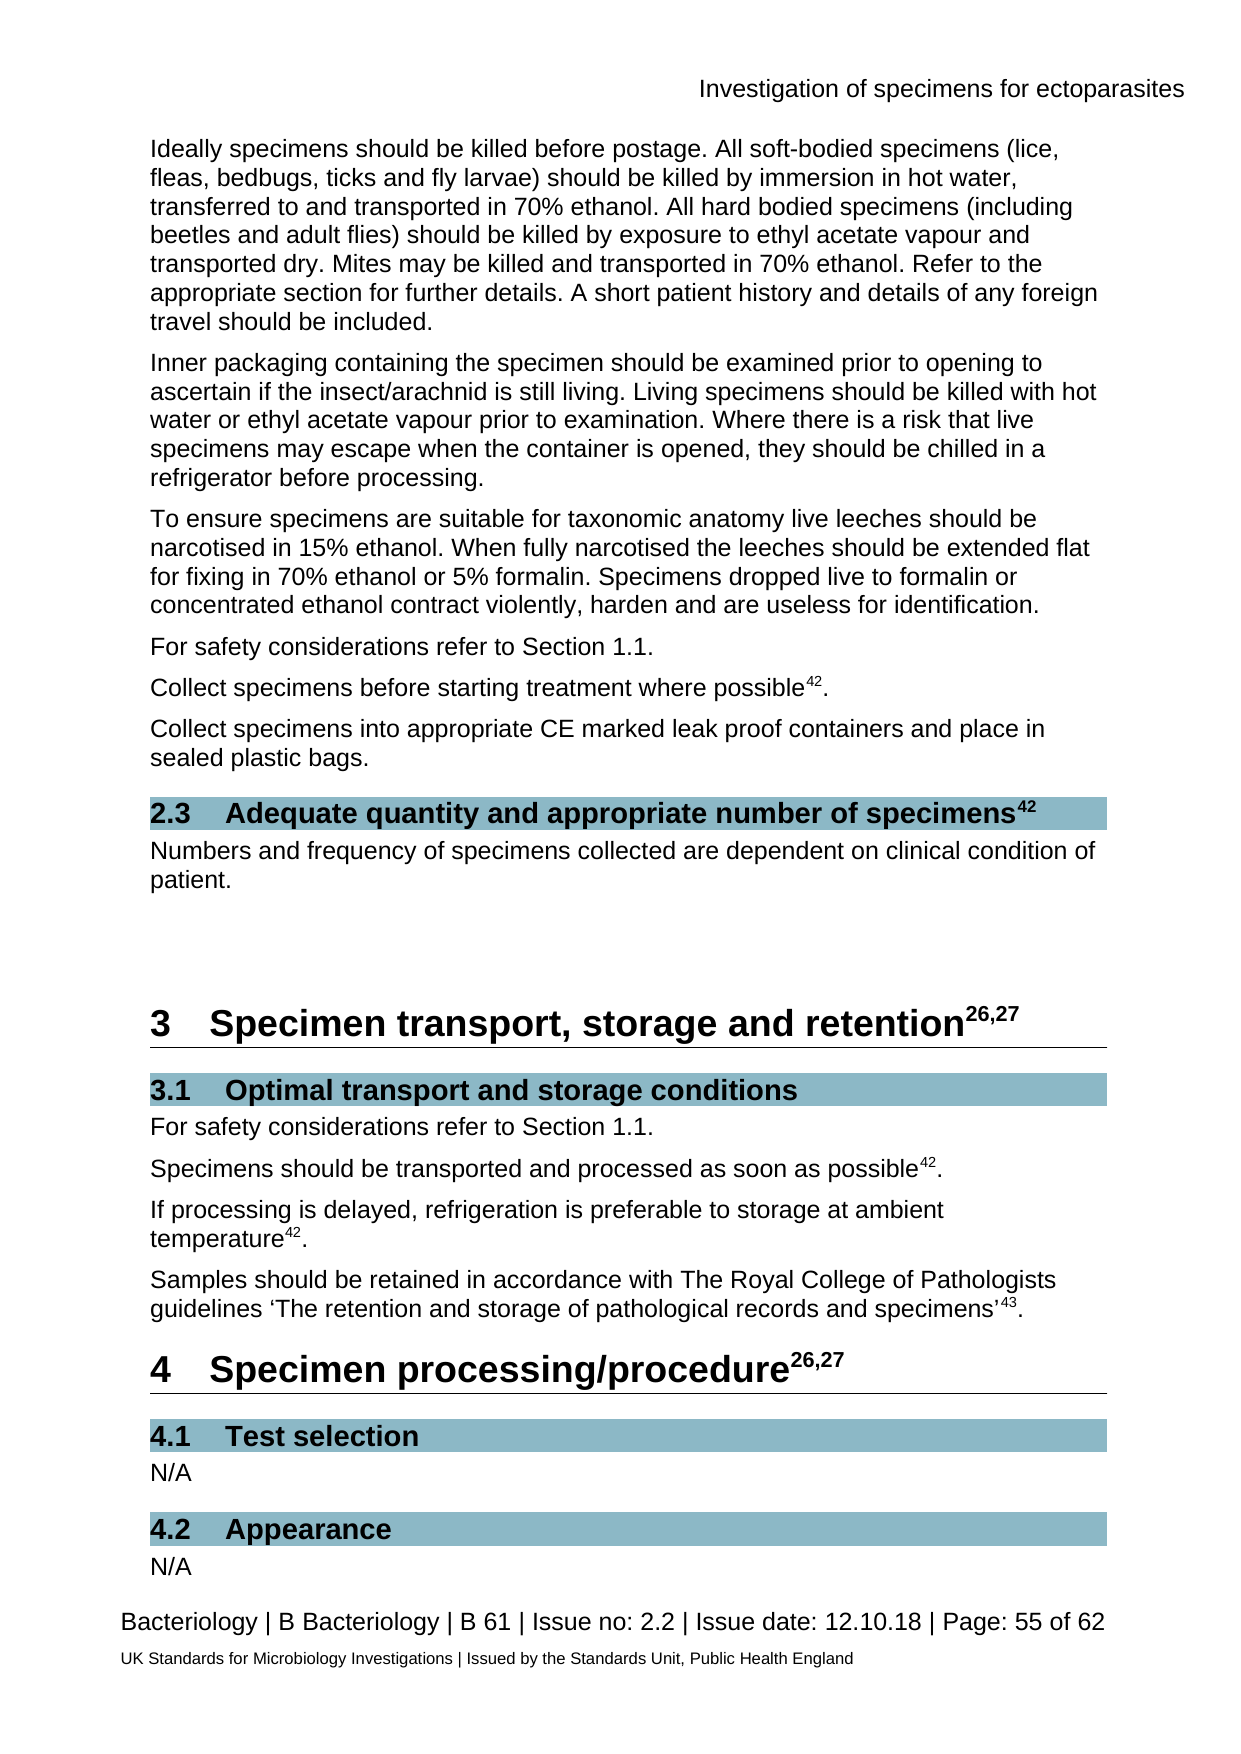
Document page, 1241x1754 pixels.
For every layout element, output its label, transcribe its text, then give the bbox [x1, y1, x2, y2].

text Numbers and frequency of specimens collected are dependent on clinical condition of patient. [150, 836, 1107, 894]
text If processing is delayed, refrigeration is preferable to storage at ambient temperature42. [150, 1195, 1107, 1252]
text Collect specimens into appropriate CE marked leak proof containers and place in sealed plastic bags. [150, 714, 1107, 772]
subtitle 2.3 Adequate quantity and appropriate number of specimens42 [150, 797, 1107, 830]
subtitle 4.2 Appearance [150, 1512, 1107, 1546]
subtitle 3 Specimen transport, storage and retention26,27 [150, 1001, 1107, 1047]
subtitle 4 Specimen processing/procedure26,27 [150, 1347, 1107, 1393]
text To ensure specimens are suitable for taxonomic anatomy live leeches should be narcotised in 15% ethanol. When fully narcotised the leeches should be extended flat for fixing in 70% ethanol or 5% formalin. Specimens dropped live to formalin or concentrated ethanol contract violently, harden and are useless for identification. [150, 504, 1107, 619]
text Specimens should be transported and processed as soon as possible42. [150, 1154, 1107, 1182]
subtitle 3.1 Optimal transport and storage conditions [150, 1073, 1107, 1106]
text For safety considerations refer to Section 1.1. [150, 1112, 1107, 1141]
text Ideally specimens should be killed before postage. All soft-bodied specimens (lice, fleas, bedbugs, ticks and fly larvae) should be killed by immersion in hot water, transferred to and transported in 70% ethanol. All hard bodied specimens (including beetles and adult flies) should be killed by exposure to ethyl acetate vapour and transported dry. Mites may be killed and transported in 70% ethanol. Refer to the appropriate section for further details. A short patient history and details of any foreign travel should be included. [150, 134, 1107, 335]
text Collect specimens before starting treatment where possible42. [150, 673, 1107, 702]
text Samples should be retained in accordance with The Royal College of Pathologists guidelines ‘The retention and storage of pathological records and specimens’43. [150, 1265, 1107, 1322]
text Inner packaging containing the specimen should be examined prior to opening to ascertain if the insect/arachnid is still living. Living specimens should be killed with hot water or ethyl acetate vapour prior to examination. Where there is a risk that live specimens may escape when the container is opened, they should be chilled in a refrigerator before processing. [150, 348, 1107, 492]
subtitle 4.1 Test selection [150, 1419, 1107, 1452]
text N/A [150, 1458, 1107, 1487]
text N/A [150, 1552, 1107, 1581]
text For safety considerations refer to Section 1.1. [150, 632, 1107, 660]
